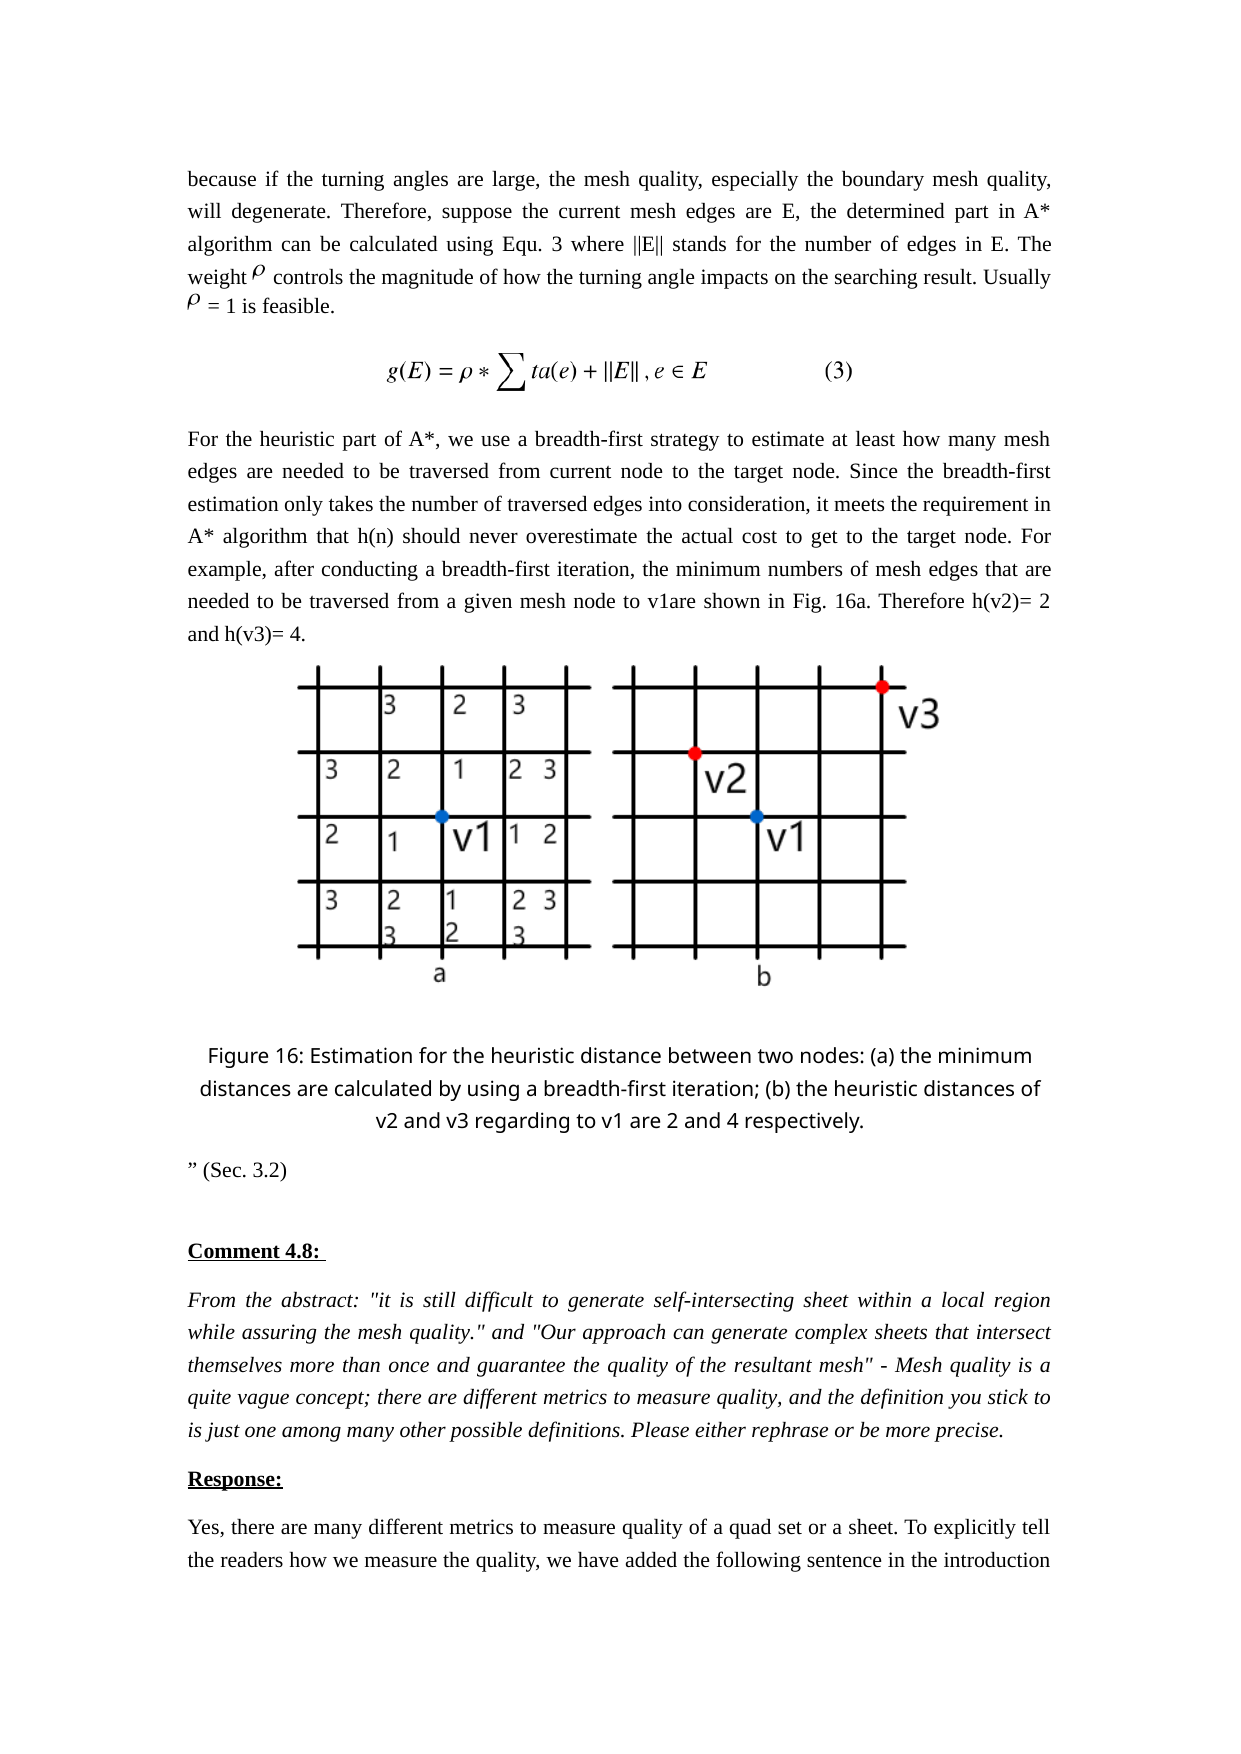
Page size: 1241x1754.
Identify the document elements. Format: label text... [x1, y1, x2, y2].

text Response: [187, 1462, 1053, 1494]
text For the heuristic part of A*, we use a breadth-first strategy to estimate at least how many mesh edges are needed to be traversed from current node to the target node. Since the breadth-first estimation only takes the number of traversed edges into consideration, it meets the requirement in A* algorithm that h(n) should never overestimate the actual cost to get to the target node. For example, after conducting a breadth-first iteration, the minimum numbers of mesh edges that are needed to be traversed from a given mesh node to v1are shown in Fig. 16a. Therefore h(v2)= 2 and h(v3)= 4. [187, 422, 1053, 649]
text From the abstract: "it is still difficult to generate self-intersecting sheet within a local region while assuring the mesh quality." and "Our approach can generate complex sheets that intersect themselves more than once and guarantee the quality of the resultant mesh" - Mesh quality is a quite vague concept; there are different metrics to measure quality, and the definition you stick to is just one among many other possible definitions. Please either rephrase or be more precise. [187, 1283, 1053, 1446]
picture [252, 262, 268, 284]
picture [187, 292, 203, 314]
picture [383, 340, 857, 395]
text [187, 162, 1053, 324]
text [187, 1511, 1053, 1576]
text Comment 4.8: [187, 1234, 1053, 1267]
picture [297, 665, 943, 995]
text Figure 16: Estimation for the heuristic distance between two nodes: (a) the minimum distances are calculated by using a breadth-first iteration; (b) the heuristic distances of v2 and v3 regarding to v1 are 2 and 4 respectively. [187, 1039, 1053, 1137]
text ” (Sec. 3.2) [187, 1153, 1053, 1186]
